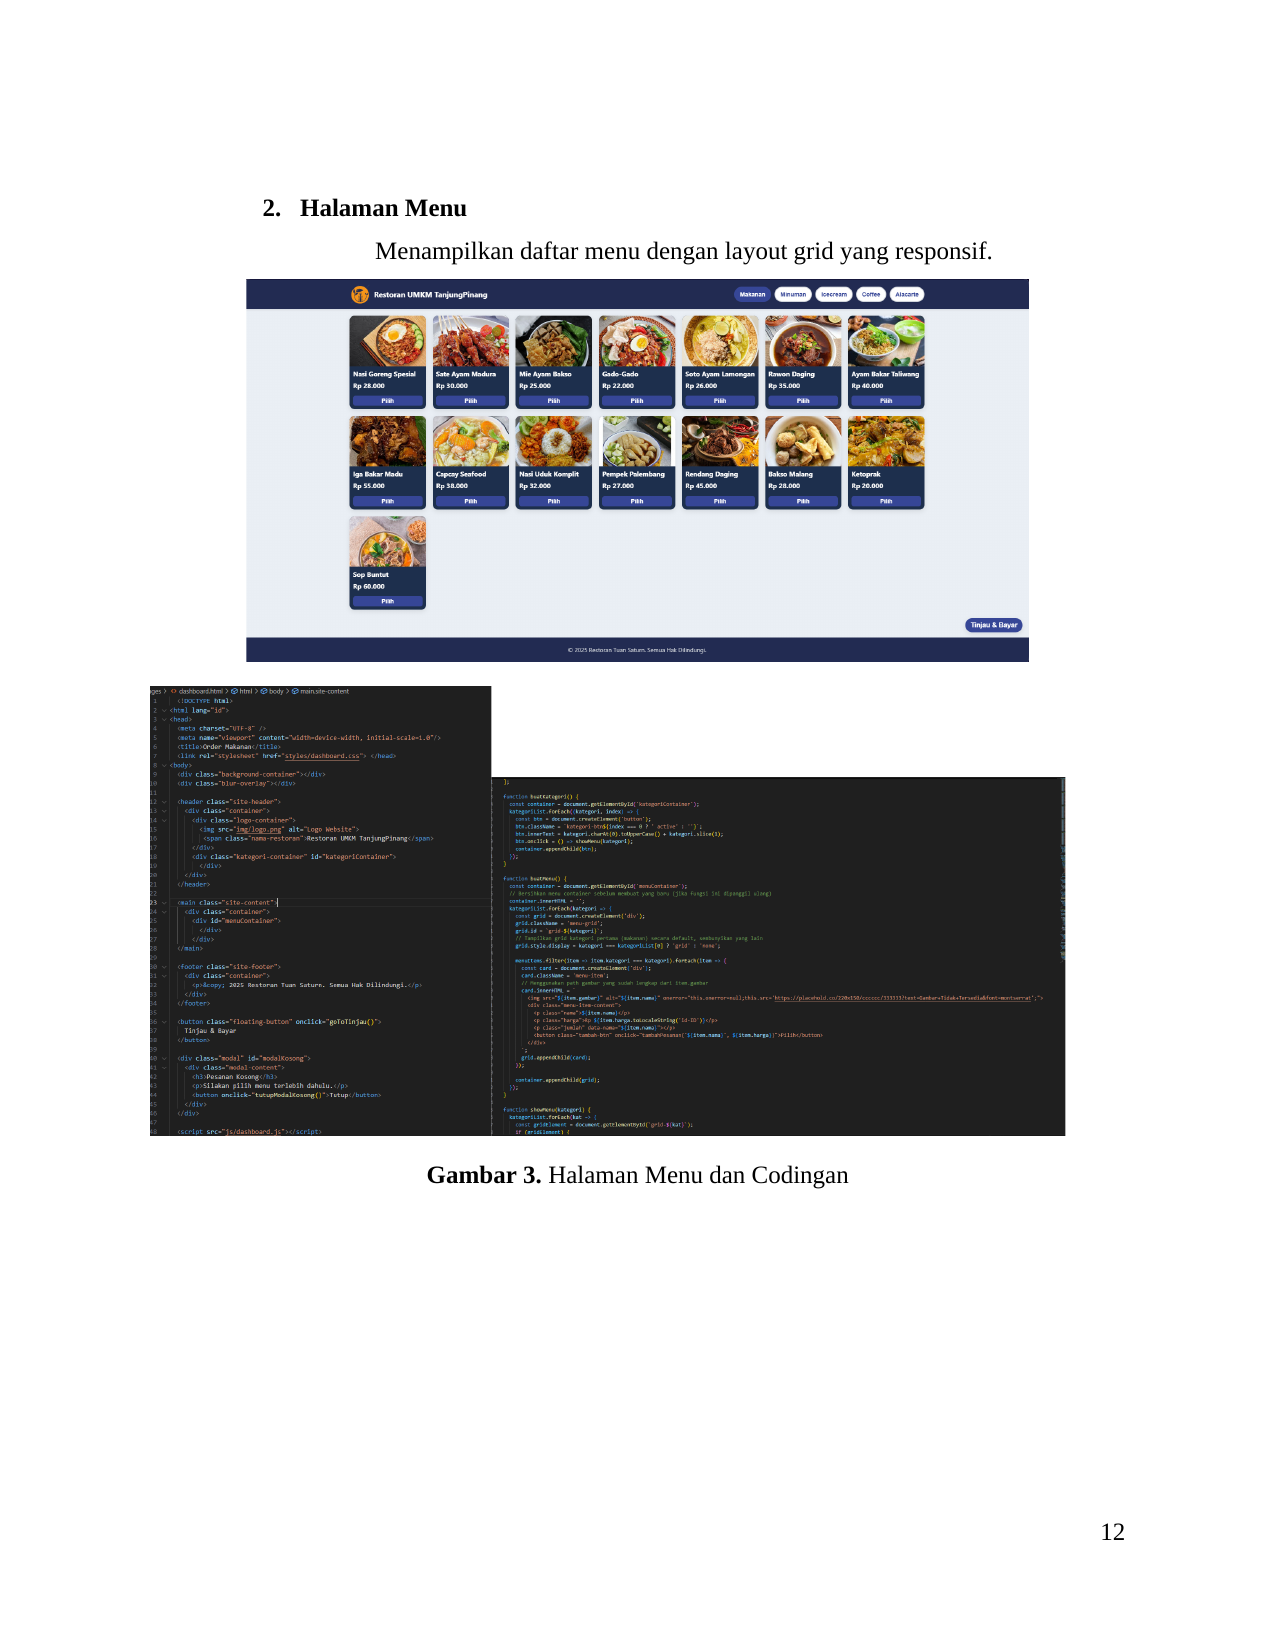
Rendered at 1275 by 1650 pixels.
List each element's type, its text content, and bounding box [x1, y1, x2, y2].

list Halaman Menu [262, 193, 1125, 222]
picture [246, 279, 1029, 662]
picture [150, 686, 1066, 1136]
text Gambar 3. Halaman Menu dan Codingan [150, 1160, 1125, 1189]
text Menampilkan daftar menu dengan layout grid yang responsif. [300, 236, 1125, 265]
